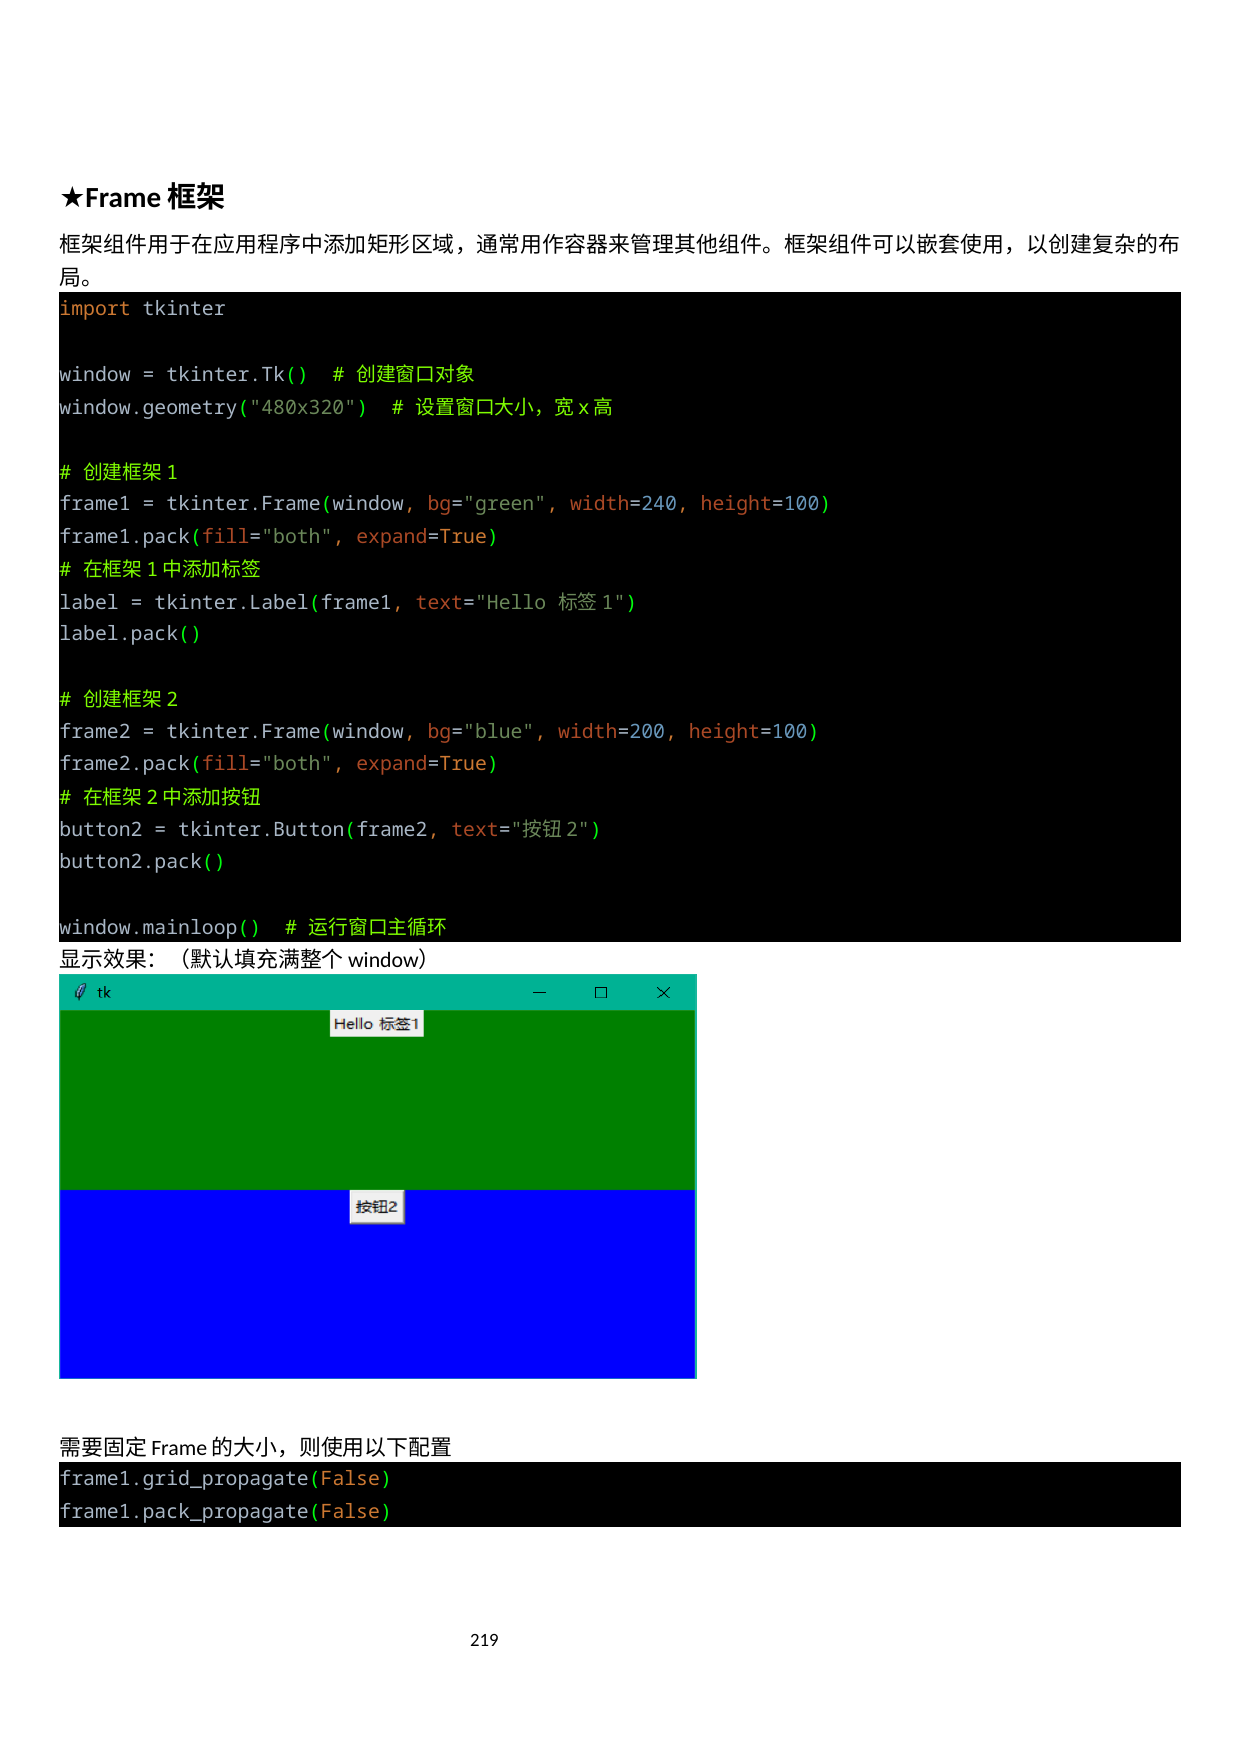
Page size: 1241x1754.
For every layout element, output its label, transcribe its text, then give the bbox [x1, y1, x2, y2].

text import tkinter window = tkinter.Tk() # 创建窗口对象 window.geometry("480x320") # 设置窗口大小，宽x高 # 创建框架1 frame1 = tkinter.Frame(window, bg="green", width=240, height=100) frame1.pack(fill="both", expand=True) # 在框架1中添加标签 label = tkinter.Label(frame1, text="Hello 标签1") label.pack() # 创建框架2 frame2 = tkinter.Frame(window, bg="blue", width=200, height=100) frame2.pack(fill="both", expand=True) # 在框架2中添加按钮 button2 = tkinter.Button(frame2, text="按钮2") button2.pack() window.mainloop() # 运行窗口主循环 [59, 292, 1181, 942]
text frame1.grid_propagate(False) frame1.pack_propagate(False) [59, 1462, 1181, 1527]
text 框架组件用于在应用程序中添加矩形区域，通常用作容器来管理其他组件。框架组件可以嵌套使用，以创建复杂的布局。 [59, 227, 1181, 292]
text ★Frame框架 [59, 162, 1181, 227]
text 需要固定Frame的大小，则使用以下配置 [59, 1429, 1181, 1462]
text 显示效果：（默认填充满整个window） [59, 942, 1181, 974]
picture [59, 974, 697, 1379]
